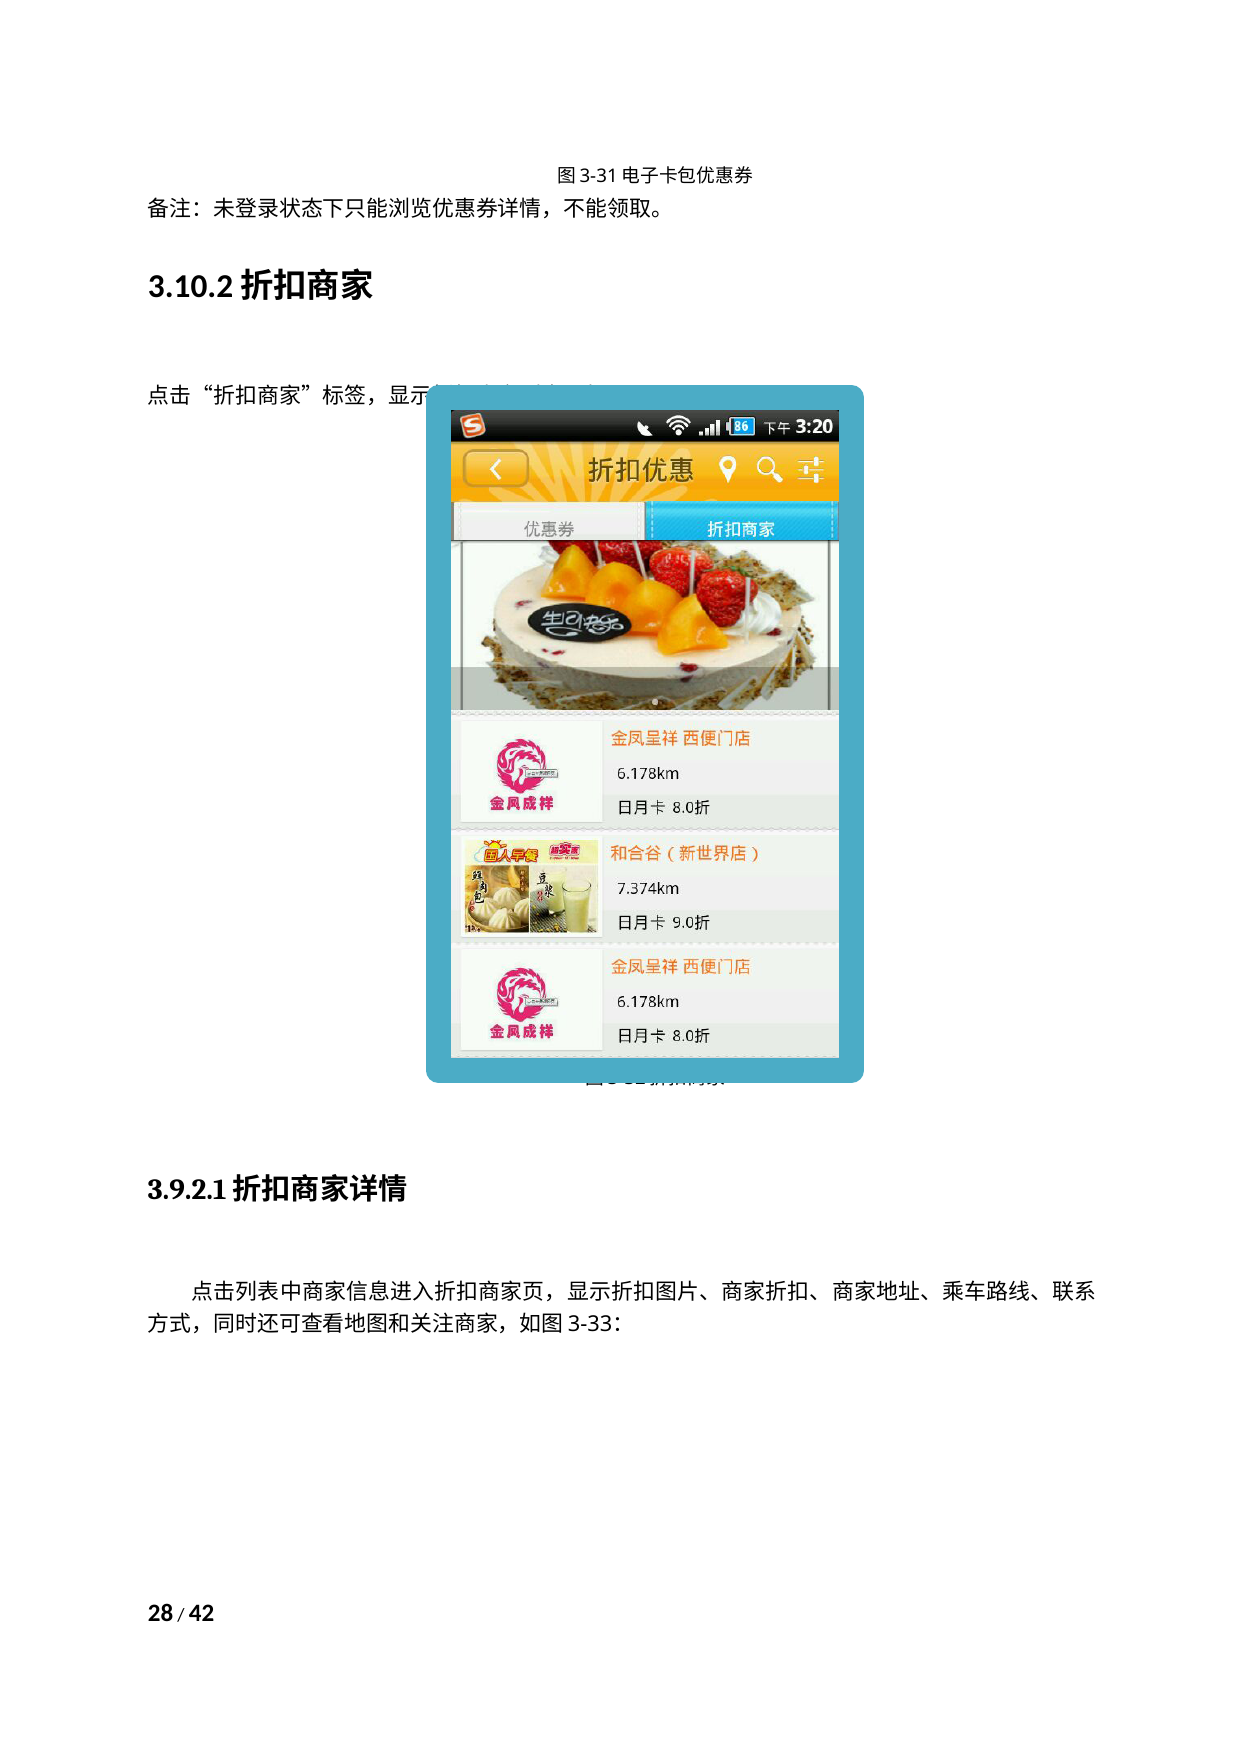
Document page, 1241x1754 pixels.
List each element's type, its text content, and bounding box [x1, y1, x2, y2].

text 点击列表中商家信息进入折扣商家页，显示折扣图片、商家折扣、商家地址、乘车路线、联系方式，同时还可查看地图和关注商家，如图3-33： [148, 1273, 1098, 1338]
list 图3-32折扣商家 [148, 1060, 1098, 1093]
text 备注：未登录状态下只能浏览优惠券详情，不能领取。 [148, 191, 1092, 223]
subtitle 3.10.2折扣商家 [148, 251, 1092, 316]
list 图3-31电子卡包优惠券 [148, 158, 1098, 191]
subtitle 3.9.2.1折扣商家详情 [148, 1154, 1092, 1219]
text 点击“折扣商家”标签，显示折扣商家列表，如图3-32： [148, 378, 1092, 410]
picture [451, 410, 839, 1058]
